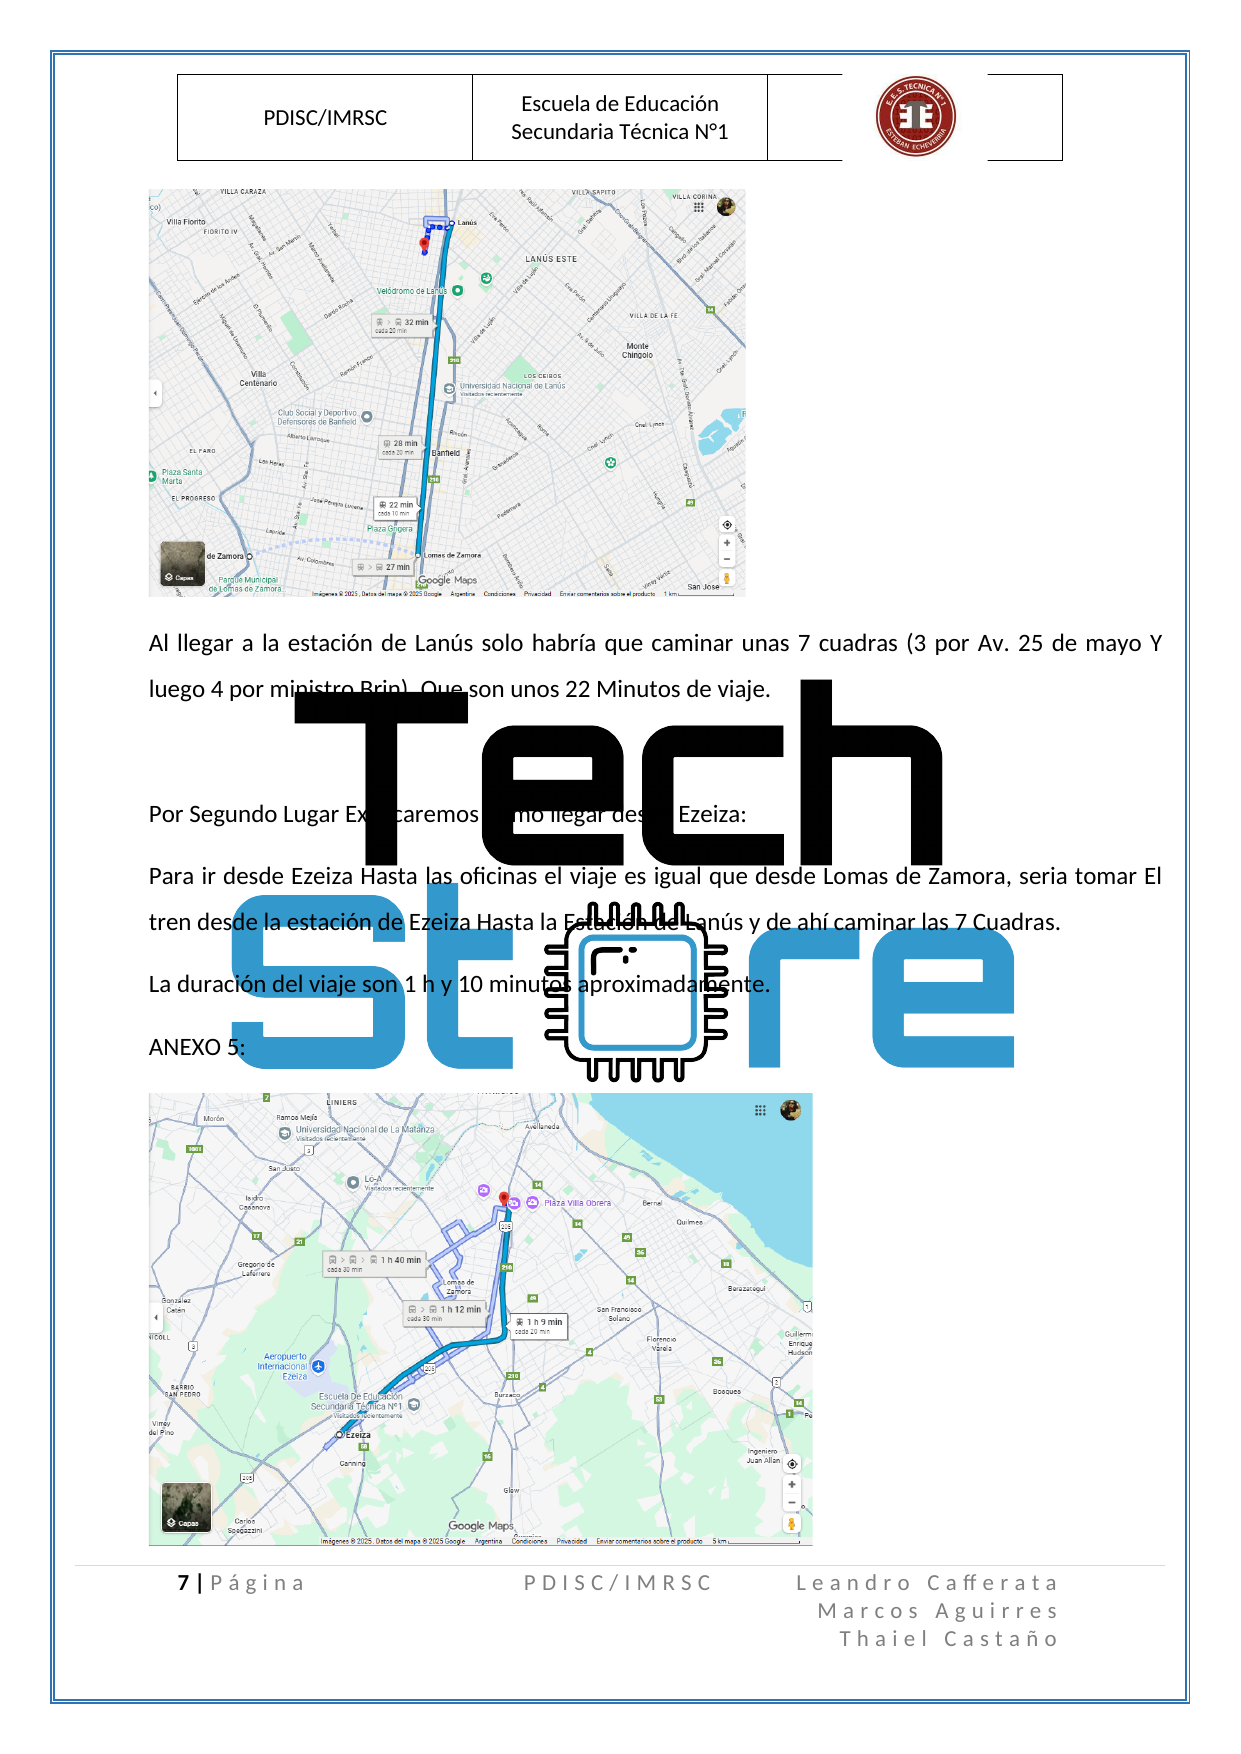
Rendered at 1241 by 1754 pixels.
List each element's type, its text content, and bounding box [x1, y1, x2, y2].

text Para ir desde Ezeiza Hasta las oficinas el viaje es igual que desde Lomas de Zamora, seria tomar El tren desde la estación de Ezeiza Hasta la Estación de Lanús y de ahí caminar las 7 Cuadras. [149, 860, 1165, 937]
picture [842, 74, 988, 161]
text La duración del viaje son 1 h y 10 minutos aproximadamente. [75, 968, 1165, 999]
picture [203, 999, 1037, 1031]
picture [148, 1093, 813, 1546]
picture [203, 1061, 1037, 1086]
picture [203, 828, 1037, 860]
picture [148, 189, 746, 597]
text Por Segundo Lugar Explicaremos Como llegar desde Ezeiza: [75, 798, 1165, 828]
text ANEXO 5: [75, 1031, 1165, 1061]
picture [203, 937, 1037, 968]
picture [203, 704, 1037, 798]
text Al llegar a la estación de Lanús solo habría que caminar unas 7 cuadras (3 por Av. 25 de mayo Y luego 4 por ministro Brin). Que son unos 22 Minutos de viaje. [149, 627, 1165, 704]
